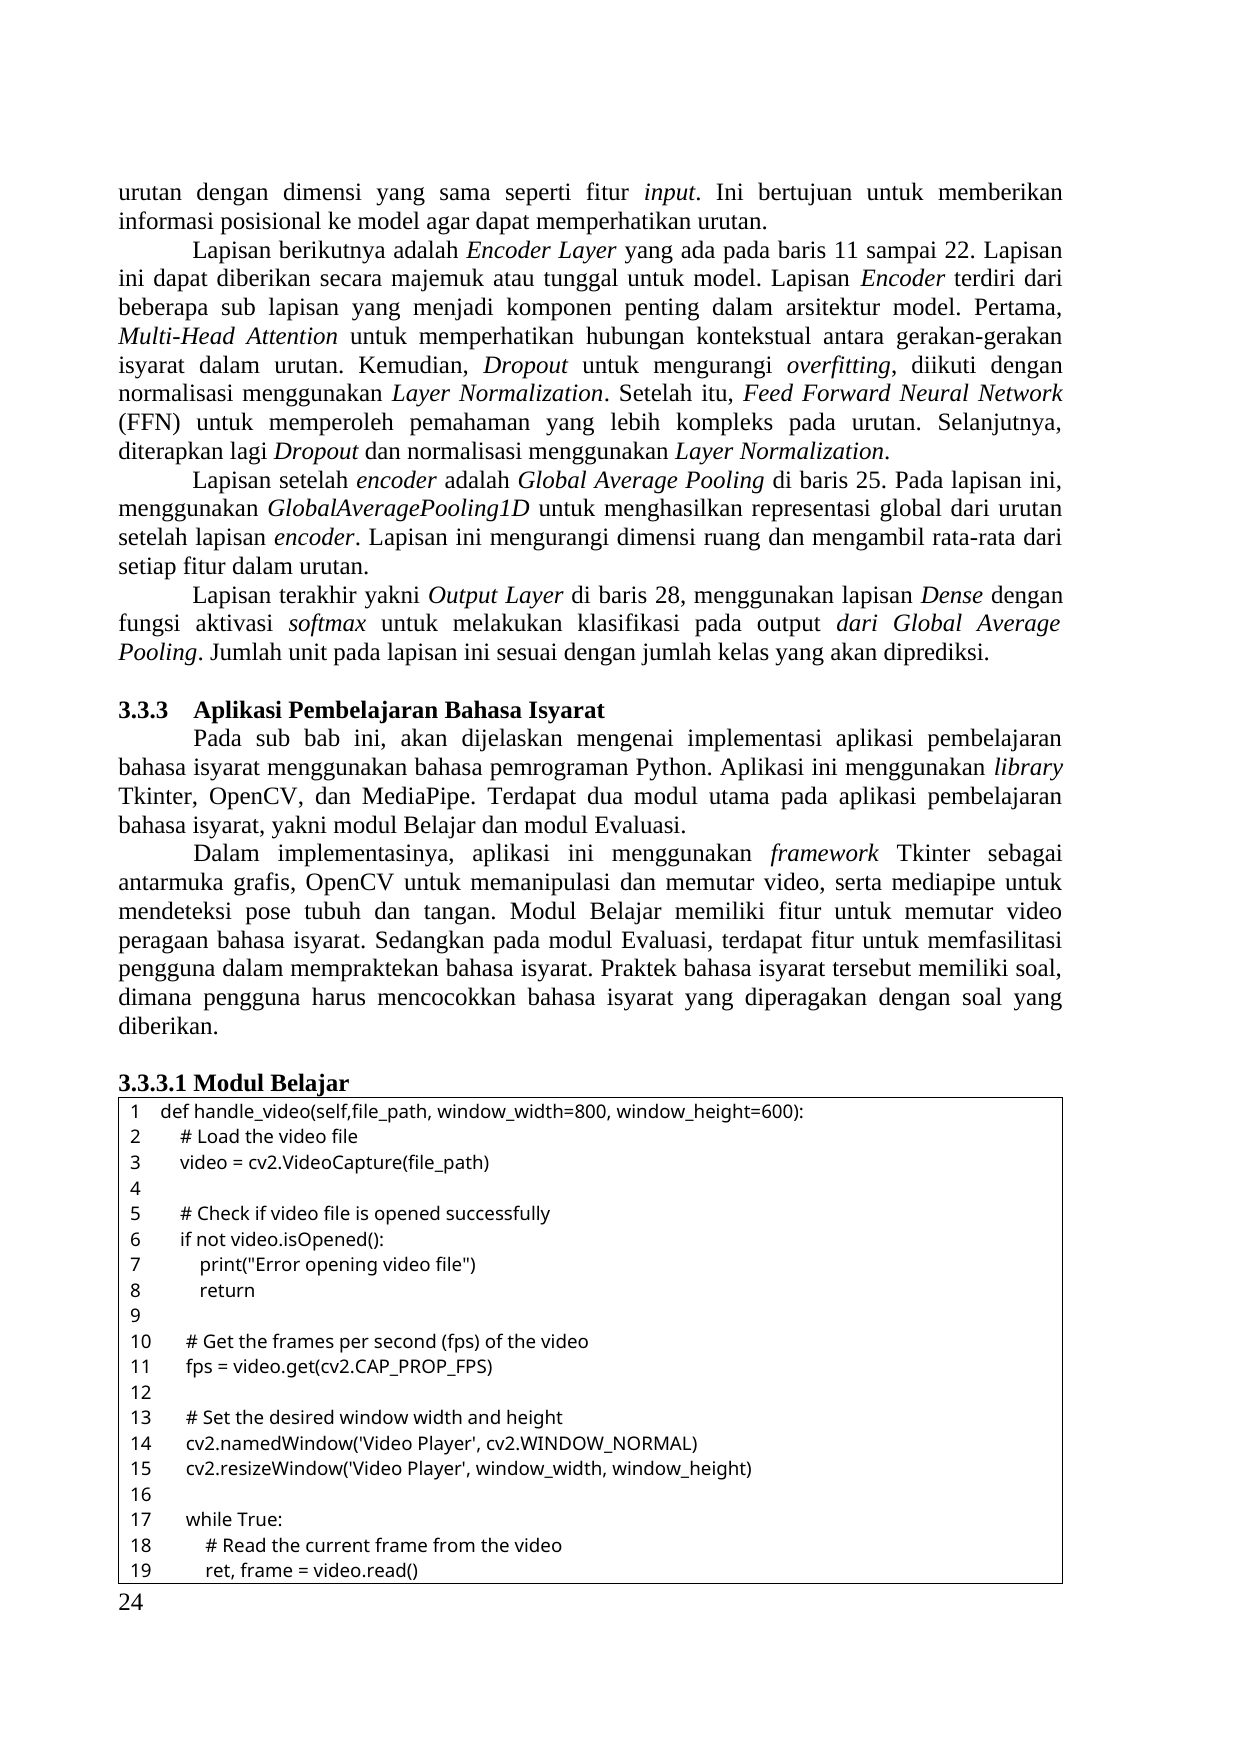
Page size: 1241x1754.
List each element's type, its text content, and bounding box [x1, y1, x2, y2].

subtitle Modul Belajar [118, 1068, 1063, 1097]
text Dalam implementasinya, aplikasi ini menggunakan framework Tkinter sebagai antarmuka grafis, OpenCV untuk memanipulasi dan memutar video, serta mediapipe untuk mendeteksi pose tubuh dan tangan. Modul Belajar memiliki fitur untuk memutar video peragaan bahasa isyarat. Sedangkan pada modul Evaluasi, terdapat fitur untuk memfasilitasi pengguna dalam mempraktekan bahasa isyarat. Praktek bahasa isyarat tersebut memiliki soal, dimana pengguna harus mencocokkan bahasa isyarat yang diperagakan dengan soal yang diberikan. [118, 838, 1063, 1040]
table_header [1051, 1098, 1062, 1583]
text Lapisan terakhir yakni Output Layer di baris 28, menggunakan lapisan Dense dengan fungsi aktivasi softmax untuk melakukan klasifikasi pada output dari Global Average Pooling. Jumlah unit pada lapisan ini sesuai dengan jumlah kelas yang akan diprediksi. [118, 580, 1063, 666]
text Pada sub bab ini, akan dijelaskan mengenai implementasi aplikasi pembelajaran bahasa isyarat menggunakan bahasa pemrograman Python. Aplikasi ini menggunakan library Tkinter, OpenCV, dan MediaPipe. Terdapat dua modul utama pada aplikasi pembelajaran bahasa isyarat, yakni modul Belajar dan modul Evaluasi. [118, 723, 1063, 838]
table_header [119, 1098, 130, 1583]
text Lapisan setelah encoder adalah Global Average Pooling di baris 25. Pada lapisan ini, menggunakan GlobalAveragePooling1D untuk menghasilkan representasi global dari urutan setelah lapisan encoder. Lapisan ini mengurangi dimensi ruang dan mengambil rata-rata dari setiap fitur dalam urutan. [118, 465, 1063, 580]
subtitle Aplikasi Pembelajaran Bahasa Isyarat [118, 695, 1063, 723]
text Lapisan berikutnya adalah Encoder Layer yang ada pada baris 11 sampai 22. Lapisan ini dapat diberikan secara majemuk atau tunggal untuk model. Lapisan Encoder terdiri dari beberapa sub lapisan yang menjadi komponen penting dalam arsitektur model. Pertama, Multi-Head Attention untuk memperhatikan hubungan kontekstual antara gerakan-gerakan isyarat dalam urutan. Kemudian, Dropout untuk mengurangi overfitting, diikuti dengan normalisasi menggunakan Layer Normalization. Setelah itu, Feed Forward Neural Network (FFN) untuk memperoleh pemahaman yang lebih kompleks pada urutan. Selanjutnya, diterapkan lagi Dropout dan normalisasi menggunakan Layer Normalization. [118, 235, 1063, 465]
